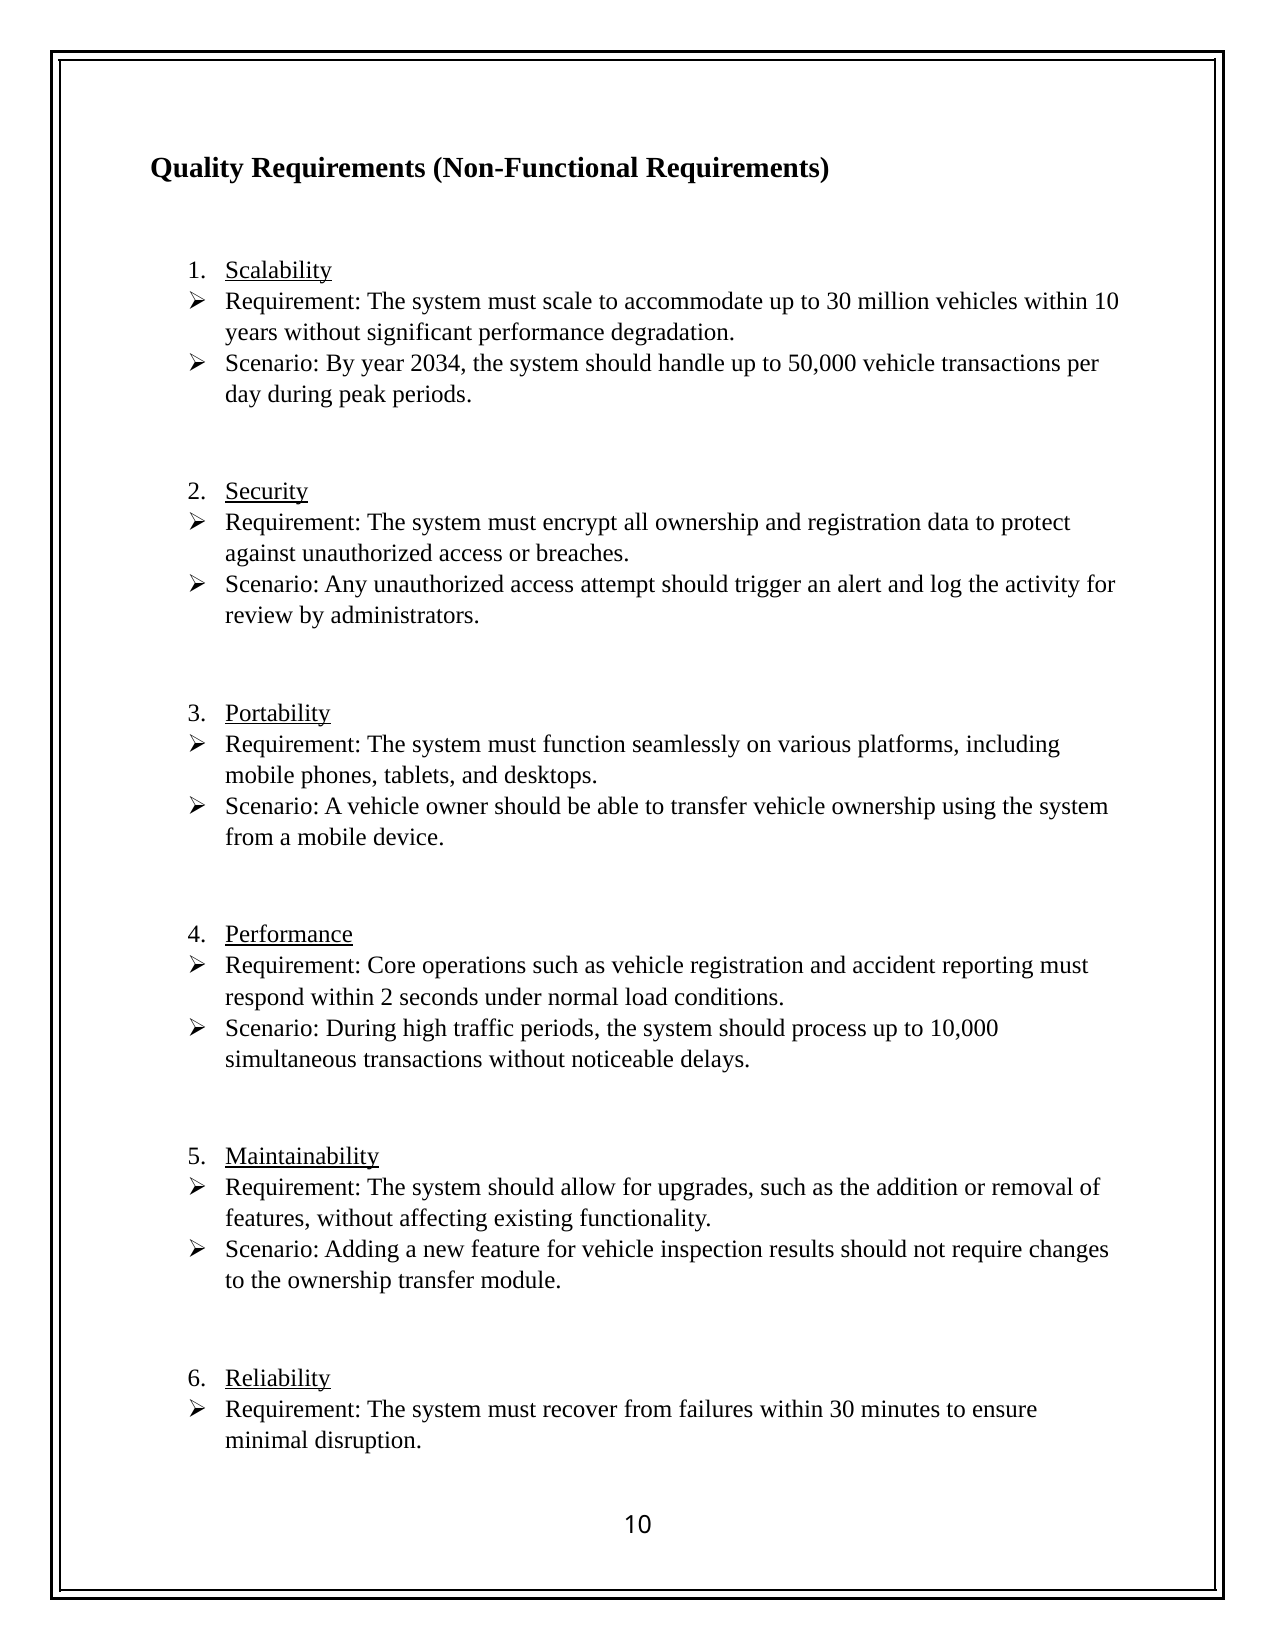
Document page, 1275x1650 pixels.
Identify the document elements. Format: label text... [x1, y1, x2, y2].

list Reliability [187, 1363, 1125, 1391]
list Scalability [187, 255, 1125, 284]
list Requirement: The system must function seamlessly on various platforms, including mobile phones, tablets, and desktops. [187, 729, 1125, 789]
list Scenario: By year 2034, the system should handle up to 50,000 vehicle transactions per day during peak periods. [187, 348, 1125, 408]
list Portability [187, 698, 1125, 727]
list Scenario: A vehicle owner should be able to transfer vehicle ownership using the system from a mobile device. [187, 791, 1125, 851]
list Requirement: The system must scale to accommodate up to 30 million vehicles within 10 years without significant performance degradation. [187, 286, 1125, 346]
list Performance [187, 919, 1125, 948]
list Scenario: Any unauthorized access attempt should trigger an alert and log the activity for review by administrators. [187, 569, 1125, 629]
list Requirement: The system should allow for upgrades, such as the addition or removal of features, without affecting existing functionality. [187, 1172, 1125, 1232]
list Scenario: During high traffic periods, the system should process up to 10,000 simultaneous transactions without noticeable delays. [187, 1013, 1125, 1072]
list Security [187, 476, 1125, 505]
list Requirement: The system must recover from failures within 30 minutes to ensure minimal disruption. [187, 1394, 1125, 1453]
list Scenario: Adding a new feature for vehicle inspection results should not require changes to the ownership transfer module. [187, 1234, 1125, 1294]
text Quality Requirements (Non-Functional Requirements) [150, 150, 1125, 183]
list Maintainability [187, 1141, 1125, 1170]
list Requirement: Core operations such as vehicle registration and accident reporting must respond within 2 seconds under normal load conditions. [187, 951, 1125, 1010]
list Requirement: The system must encrypt all ownership and registration data to protect against unauthorized access or breaches. [187, 507, 1125, 567]
